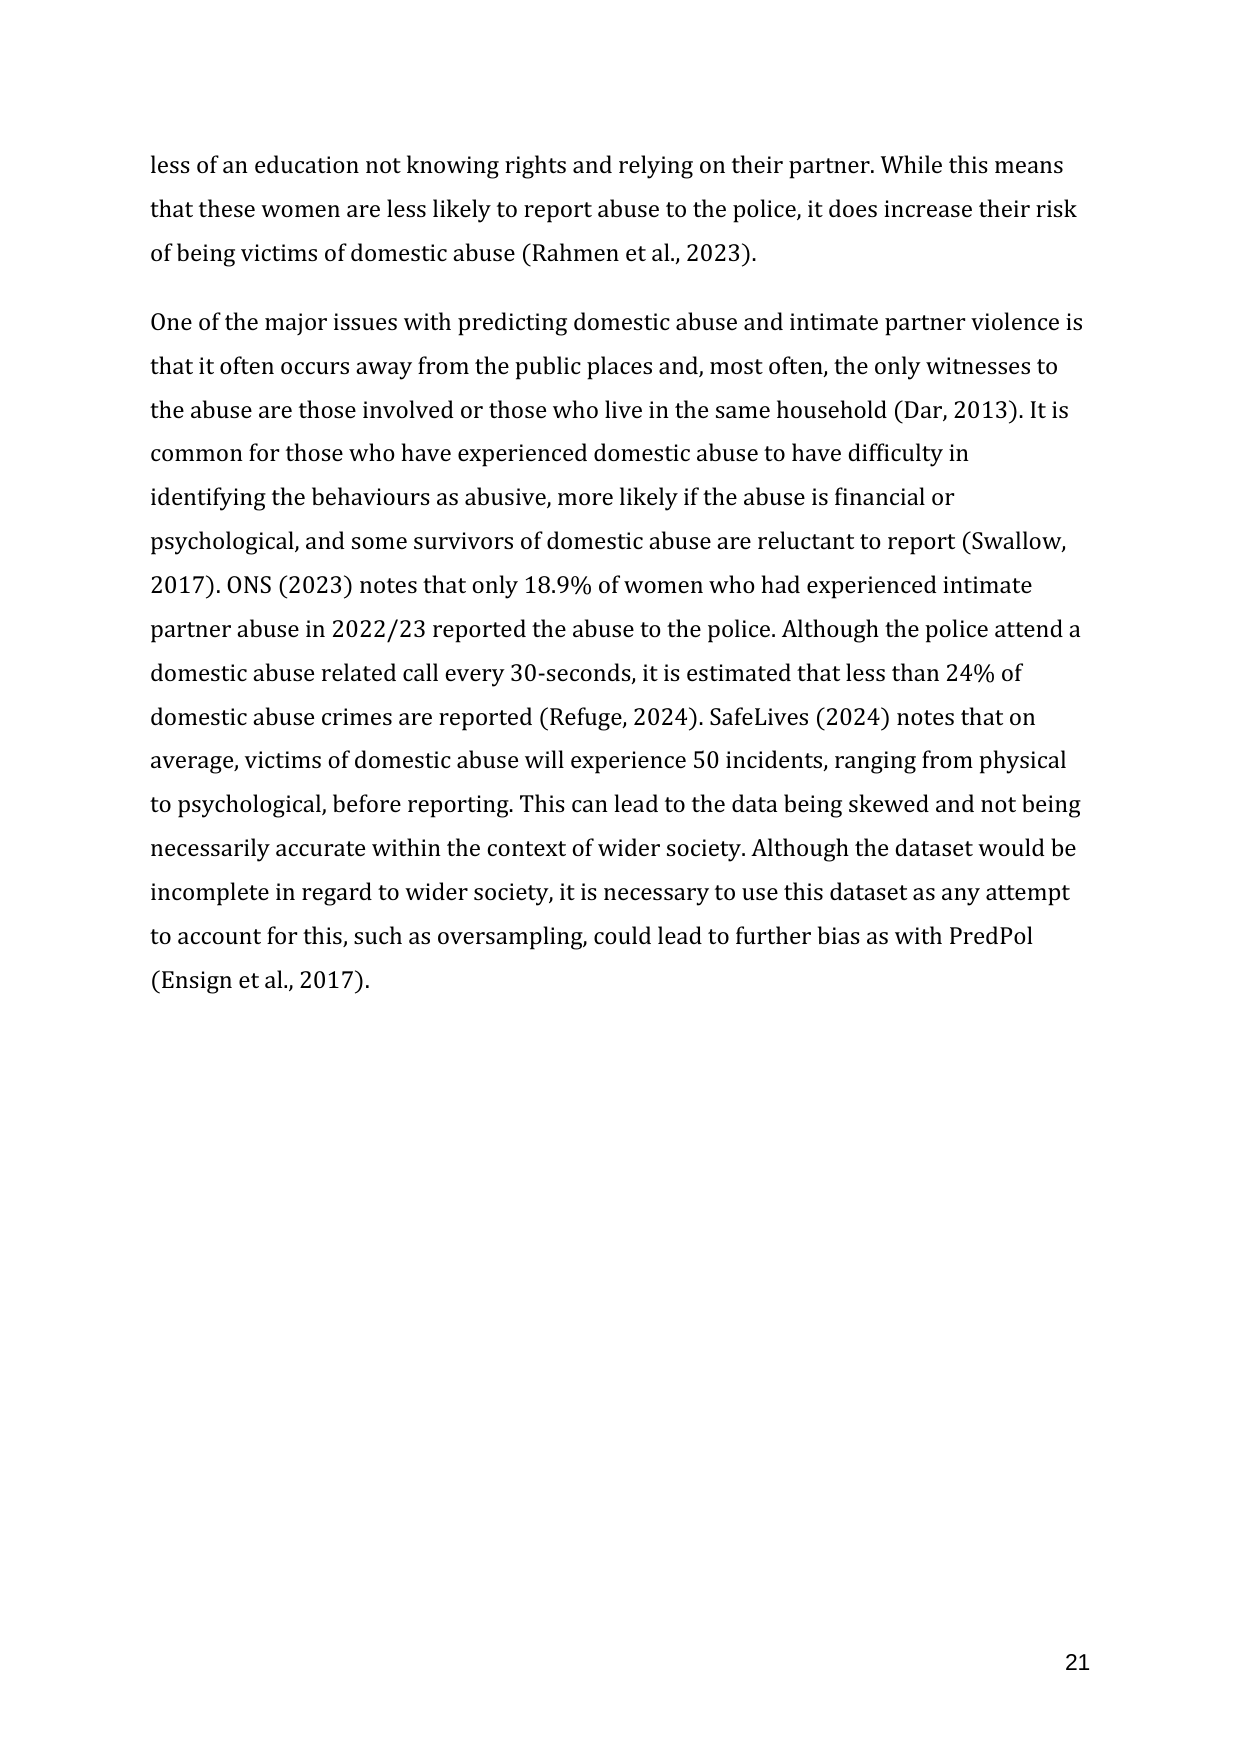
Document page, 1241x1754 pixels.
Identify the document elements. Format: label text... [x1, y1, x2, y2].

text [150, 150, 1090, 267]
text One of the major issues with predicting domestic abuse and intimate partner violence is that it often occurs away from the public places and, most often, the only witnesses to the abuse are those involved or those who live in the same household (Dar, 2013). It is common for those who have experienced domestic abuse to have difficulty in identifying the behaviours as abusive, more likely if the abuse is financial or psychological, and some survivors of domestic abuse are reluctant to report (Swallow, 2017). ONS (2023) notes that only 18.9% of women who had experienced intimate partner abuse in 2022/23 reported the abuse to the police. Although the police attend a domestic abuse related call every 30-seconds, it is estimated that less than 24% of domestic abuse crimes are reported (Refuge, 2024). SafeLives (2024) notes that on average, victims of domestic abuse will experience 50 incidents, ranging from physical to psychological, before reporting. This can lead to the data being skewed and not being necessarily accurate within the context of wider society. Although the dataset would be incomplete in regard to wider society, it is necessary to use this dataset as any attempt to account for this, such as oversampling, could lead to further bias as with PredPol (Ensign et al., 2017). [150, 307, 1090, 994]
